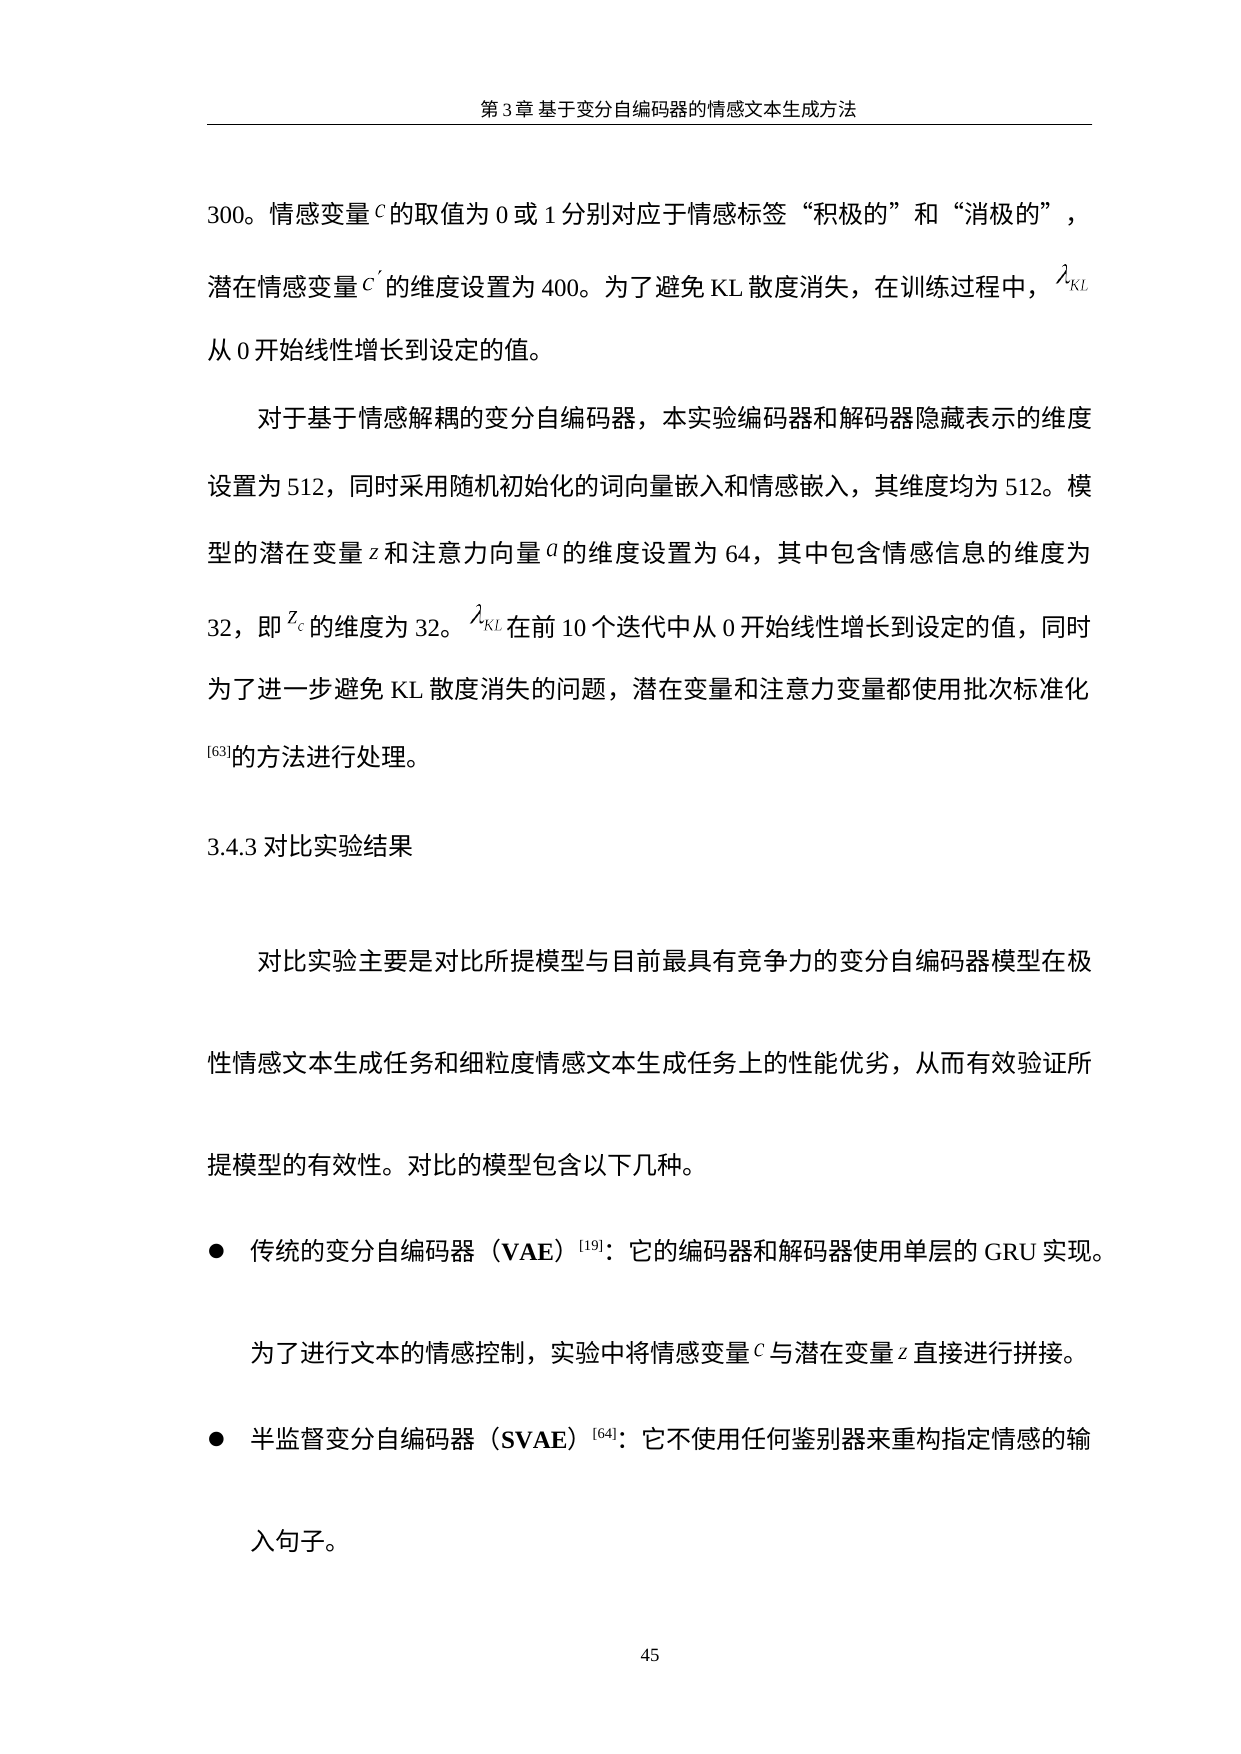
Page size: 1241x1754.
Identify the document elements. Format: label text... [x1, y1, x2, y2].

list 传统的变分自编码器（VAE）[19]：它的编码器和解码器使用单层的GRU实现。为了进行文本的情感控制，实验中将情感变量与潜在变量直接进行拼接。 [207, 1216, 1092, 1385]
text 3.4.3 对比实验结果 [207, 811, 1092, 878]
text 对比实验主要是对比所提模型与目前最具有竞争力的变分自编码器模型在极性情感文本生成任务和细粒度情感文本生成任务上的性能优劣，从而有效验证所提模型的有效性。对比的模型包含以下几种。 [207, 926, 1092, 1197]
list 半监督变分自编码器（SVAE）[64]：它不使用任何鉴别器来重构指定情感的输入句子。 [207, 1403, 1092, 1573]
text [207, 178, 1092, 382]
text 对于基于情感解耦的变分自编码器，本实验编码器和解码器隐藏表示的维度设置为512，同时采用随机初始化的词向量嵌入和情感嵌入，其维度均为512。模型的潜在变量和注意力向量的维度设置为64，其中包含情感信息的维度为32，即的维度为32。在前10个迭代中从0开始线性增长到设定的值，同时为了进一步避免KL散度消失的问题，潜在变量和注意力变量都使用批次标准化[63]的方法进行处理。 [207, 382, 1092, 790]
